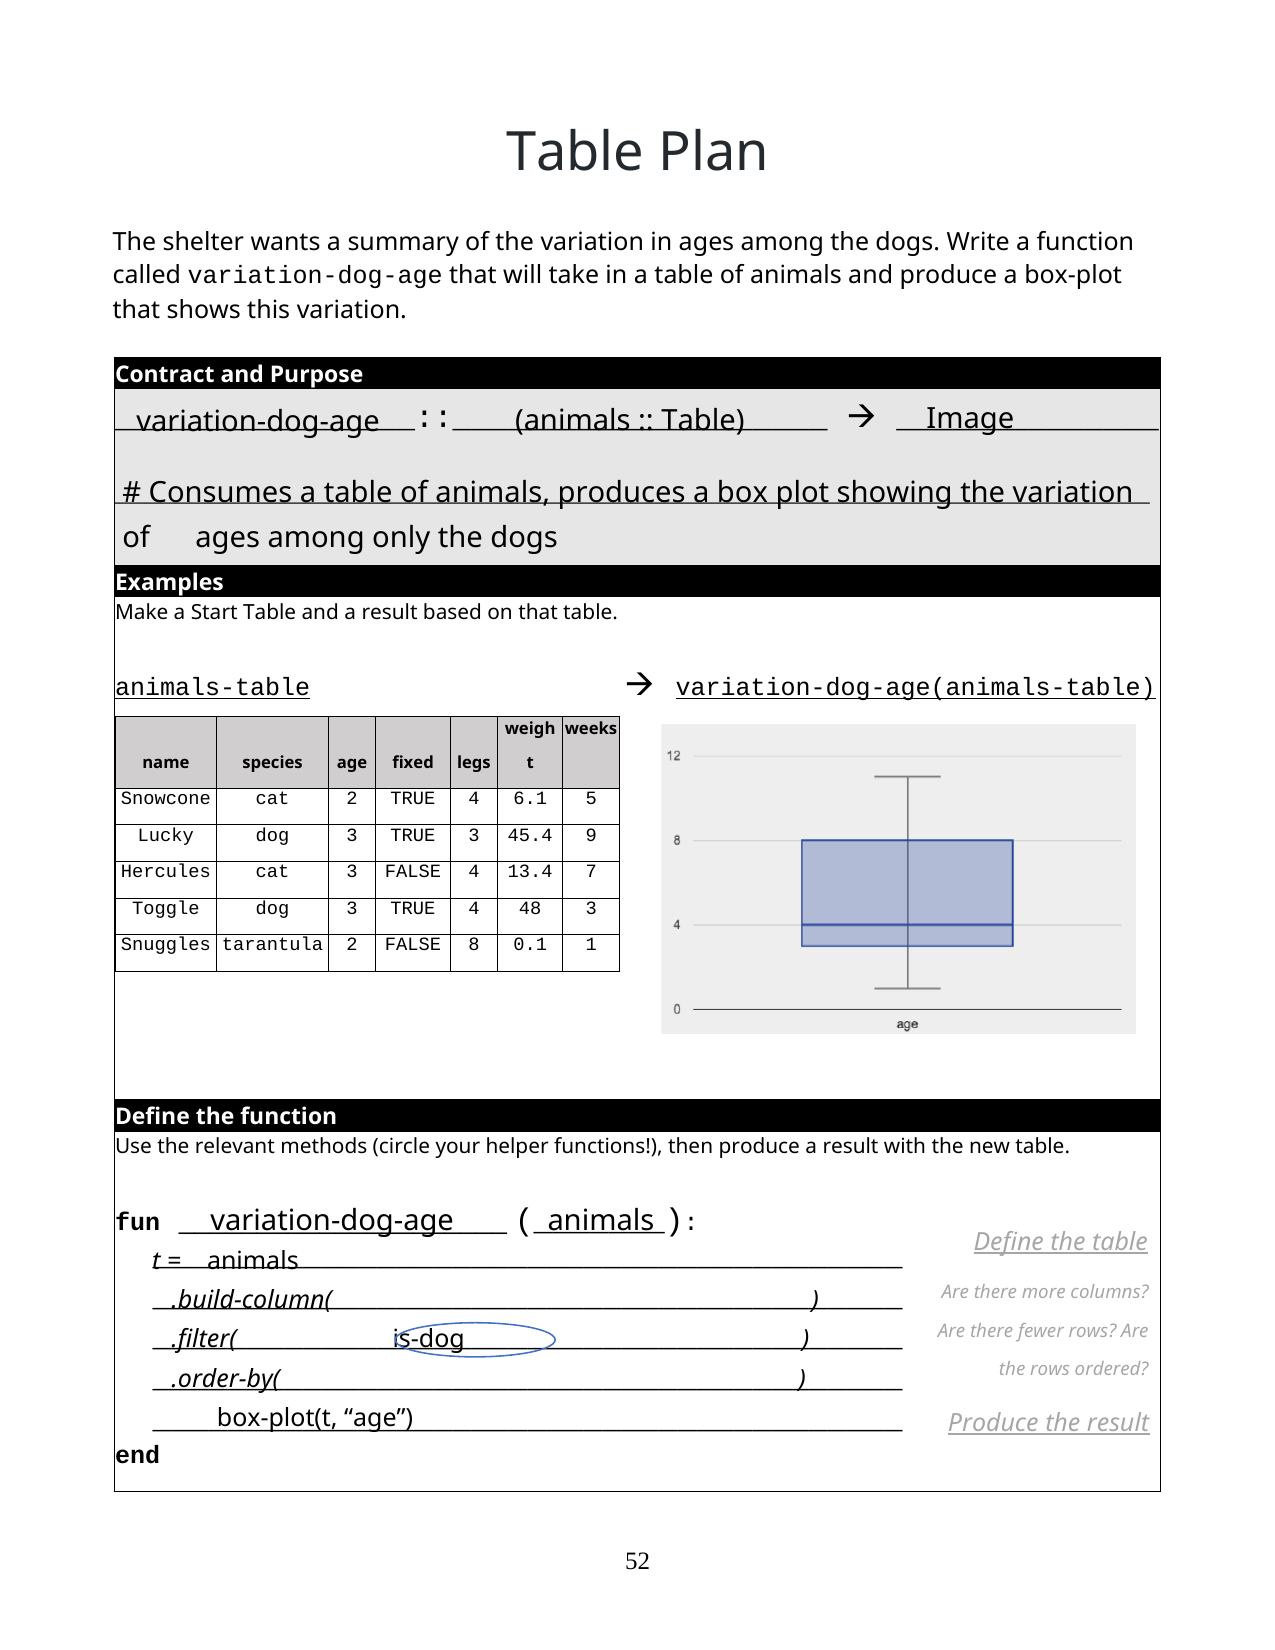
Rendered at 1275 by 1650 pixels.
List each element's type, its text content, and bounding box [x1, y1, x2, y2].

table_header Contract and Purpose ________________::____________________ ______________ _____________________________________________________________________ [115, 389, 1160, 565]
table_cell Define the function Use the relevant methods (circle your helper functions!), then produce a result with the new table. fun _____________________ (_______): ________________________________________ ________________________________________ ________________________________________ ________________________________________ ________________________________________ end [115, 1132, 1160, 1491]
text The shelter wants a summary of the variation in ages among the dogs. Write a function called variation-dog-age that will take in a table of animals and produce a box-plot that shows this variation. [112, 223, 1162, 326]
picture [661, 724, 1136, 1034]
table_cell Examples Make a Start Table and a result based on that table. animals-table variation-dog-age(animals-table) [115, 597, 1160, 1099]
subtitle Table Plan [112, 112, 1162, 186]
